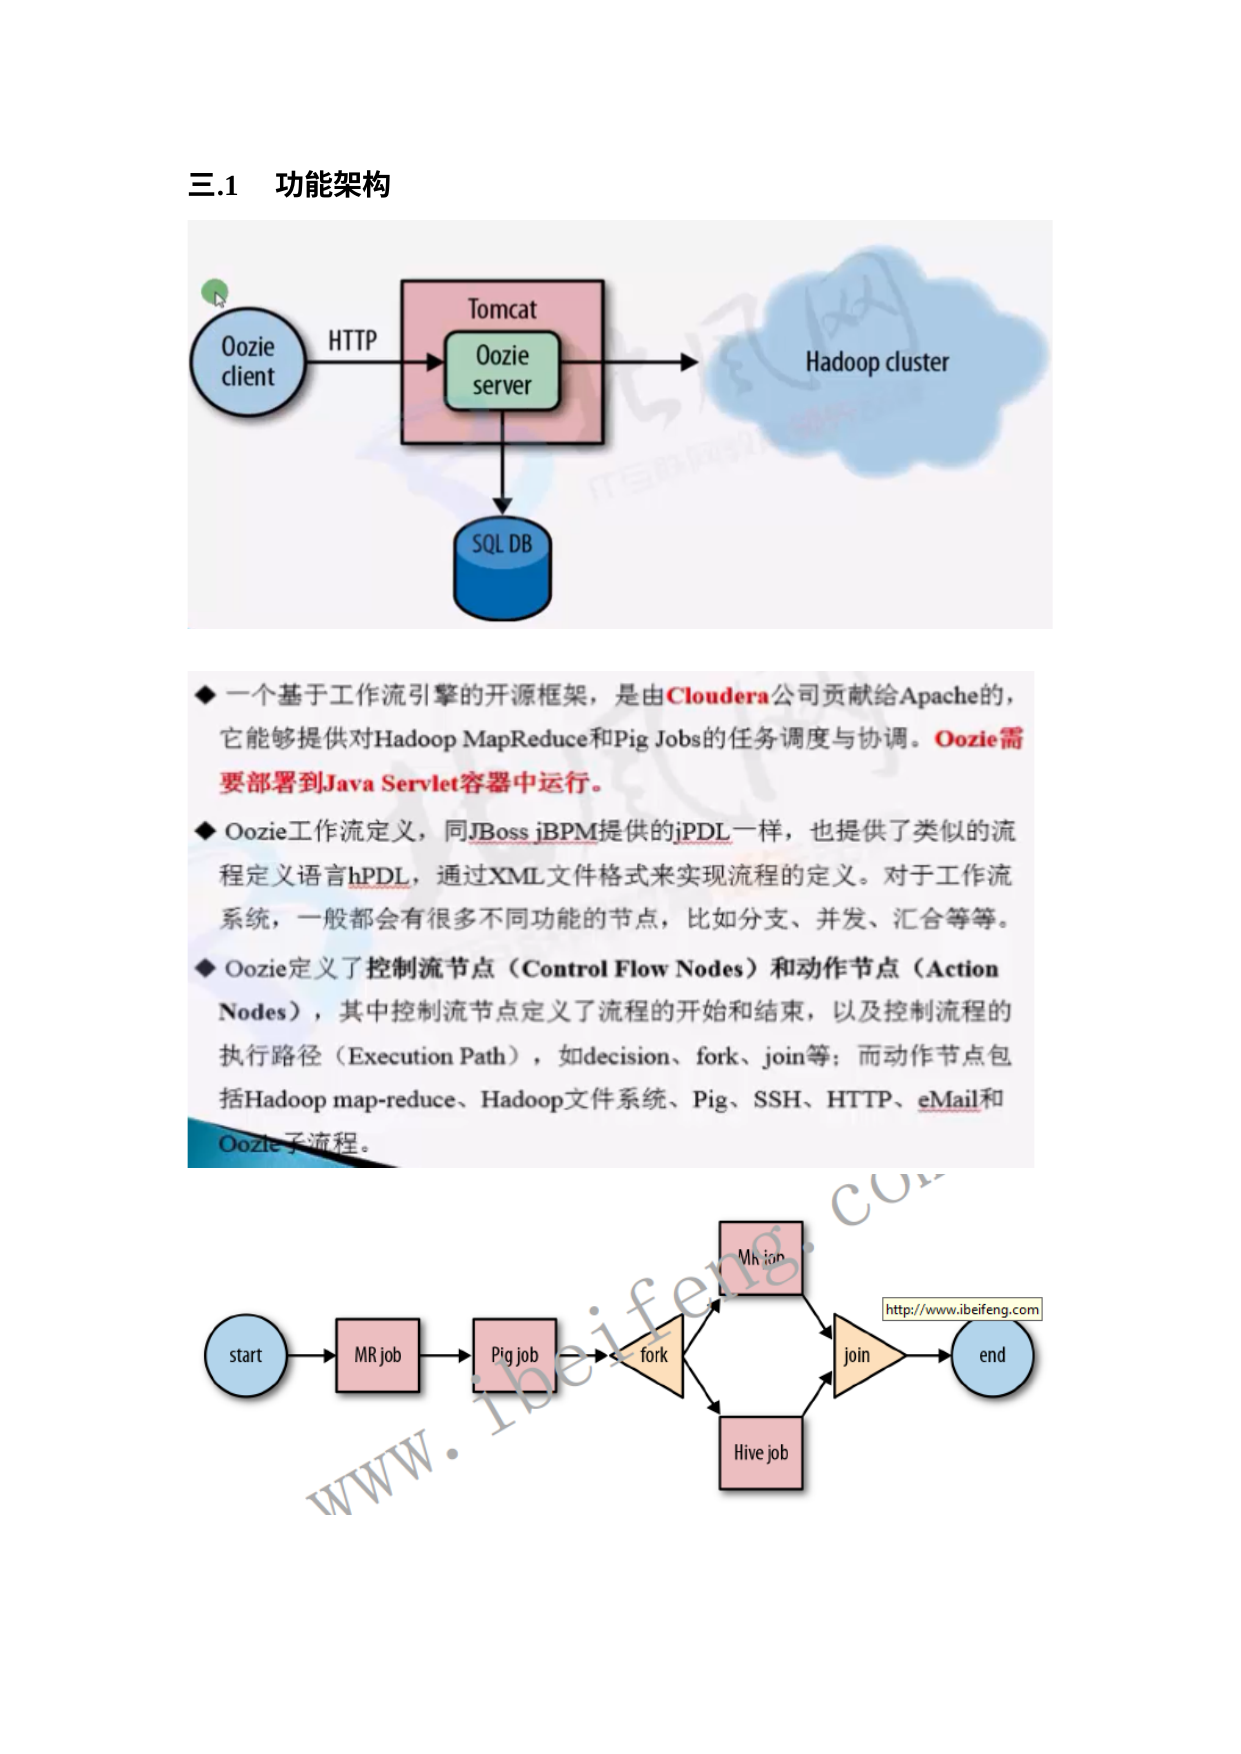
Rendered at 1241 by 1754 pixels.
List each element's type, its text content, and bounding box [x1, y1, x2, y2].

picture [187, 671, 1035, 1168]
picture [187, 1174, 1053, 1515]
subtitle 功能架构 [187, 162, 1053, 204]
picture [187, 220, 1053, 629]
